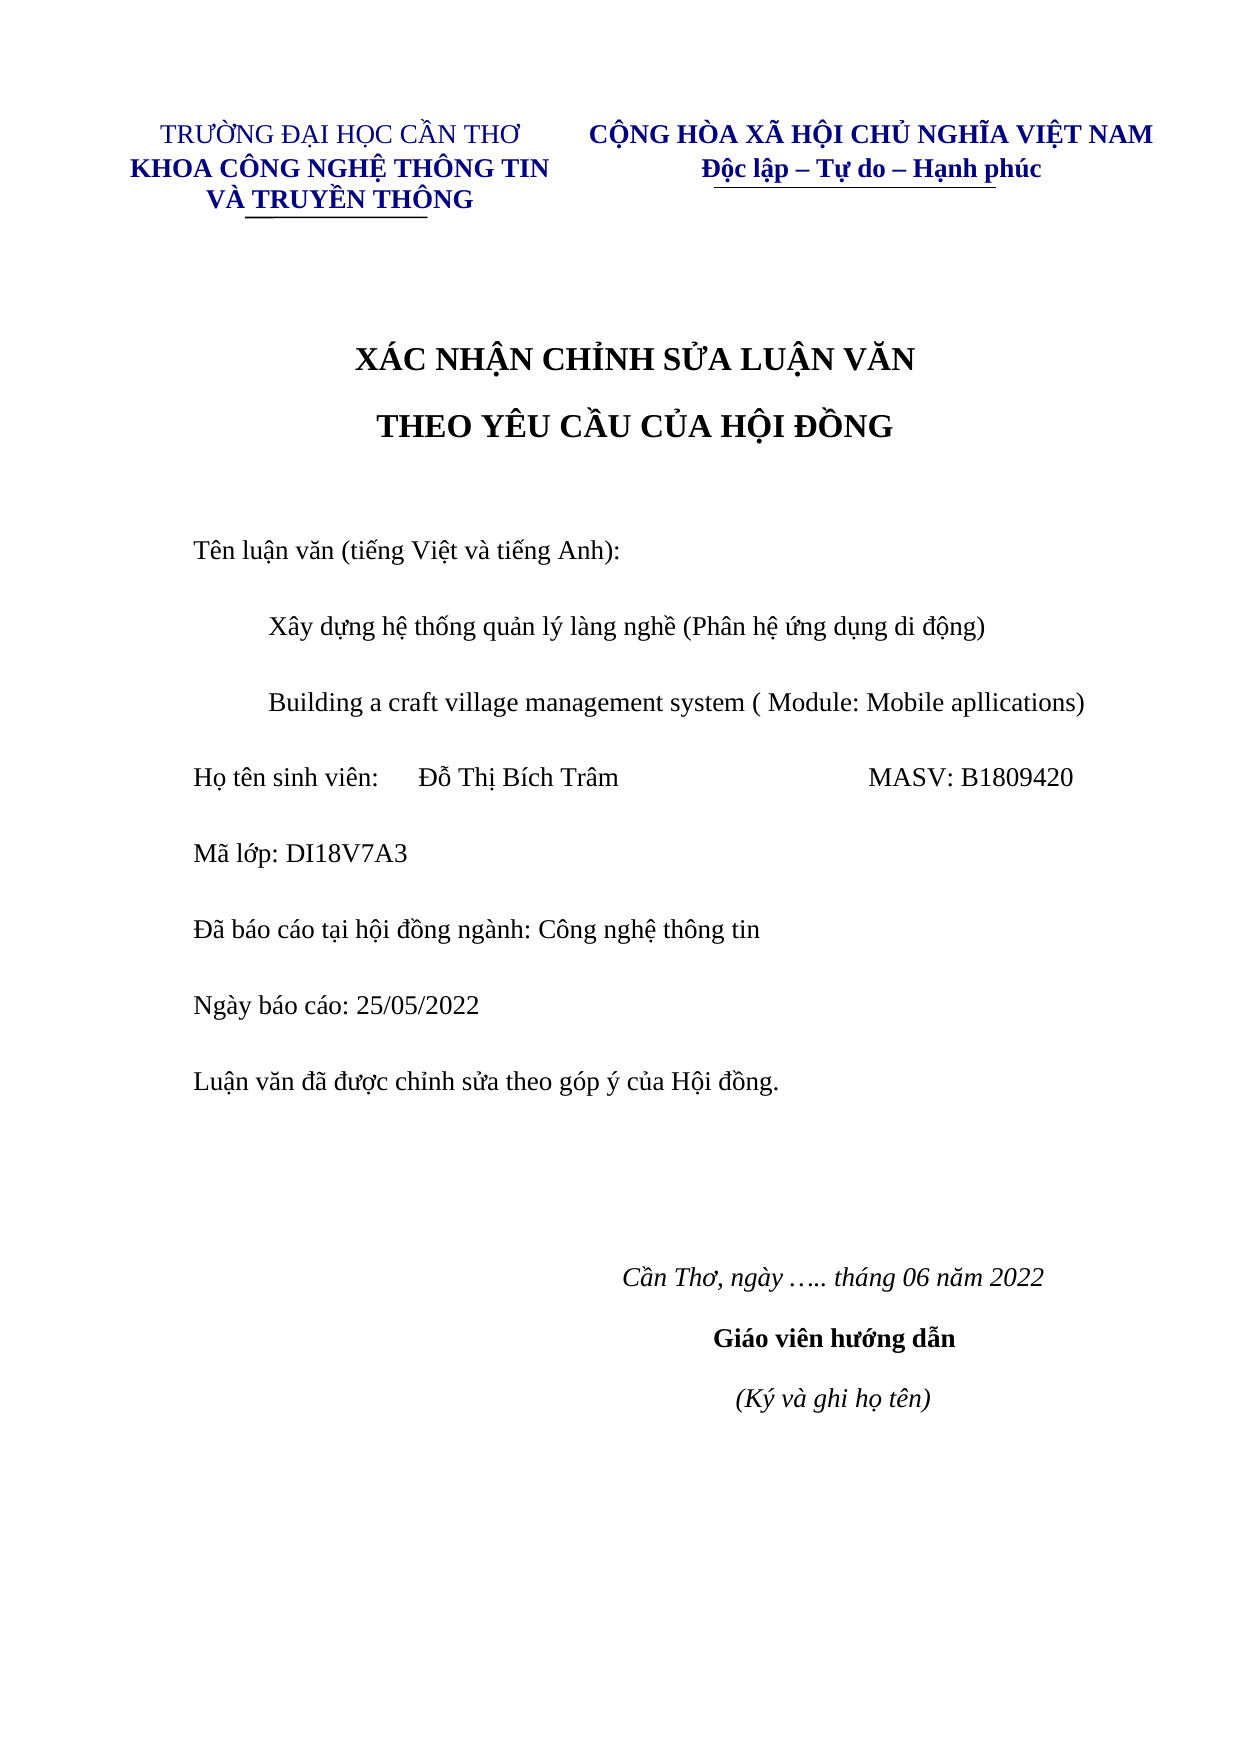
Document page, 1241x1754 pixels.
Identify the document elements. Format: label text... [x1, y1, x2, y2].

text Đã báo cáo tại hội đồng ngành: Công nghệ thông tin [118, 913, 1152, 944]
text Cần Thơ, ngày ….. tháng 06 năm 2022 [118, 1261, 1152, 1292]
text Giáo viên hướng dẫn [118, 1322, 1152, 1353]
text Mã lớp: DI18V7A3 [118, 837, 1152, 868]
text KHOA CÔNG NGHỆ THÔNG TIN Độc lập – Tự do – Hạnh phúc [60, 152, 1152, 183]
text Xây dựng hệ thống quản lý làng nghề (Phân hệ ứng dụng di động) [193, 610, 1152, 641]
text Tên luận văn (tiếng Việt và tiếng Anh): [118, 534, 1152, 565]
text VÀ TRUYỀN THÔNG [60, 183, 1152, 214]
text Luận văn đã được chỉnh sửa theo góp ý của Hội đồng. [118, 1065, 1152, 1096]
text XÁC NHẬN CHỈNH SỬA LUẬN VĂN [118, 339, 1152, 377]
text Building a craft village management system ( Module: Mobile apllications) [193, 686, 1152, 717]
text Họ tên sinh viên: Đỗ Thị Bích Trâm MASV: B1809420 [118, 762, 1152, 793]
text Ngày báo cáo: 25/05/2022 [118, 989, 1152, 1020]
text (Ký và ghi họ tên) [118, 1382, 1152, 1413]
text THEO YÊU CẦU CỦA HỘI ĐỒNG [118, 406, 1152, 444]
text TRƯỜNG ĐẠI HỌC CẦN THƠ CỘNG HÒA XÃ HỘI CHỦ NGHĨA VIỆT NAM [60, 118, 1152, 149]
